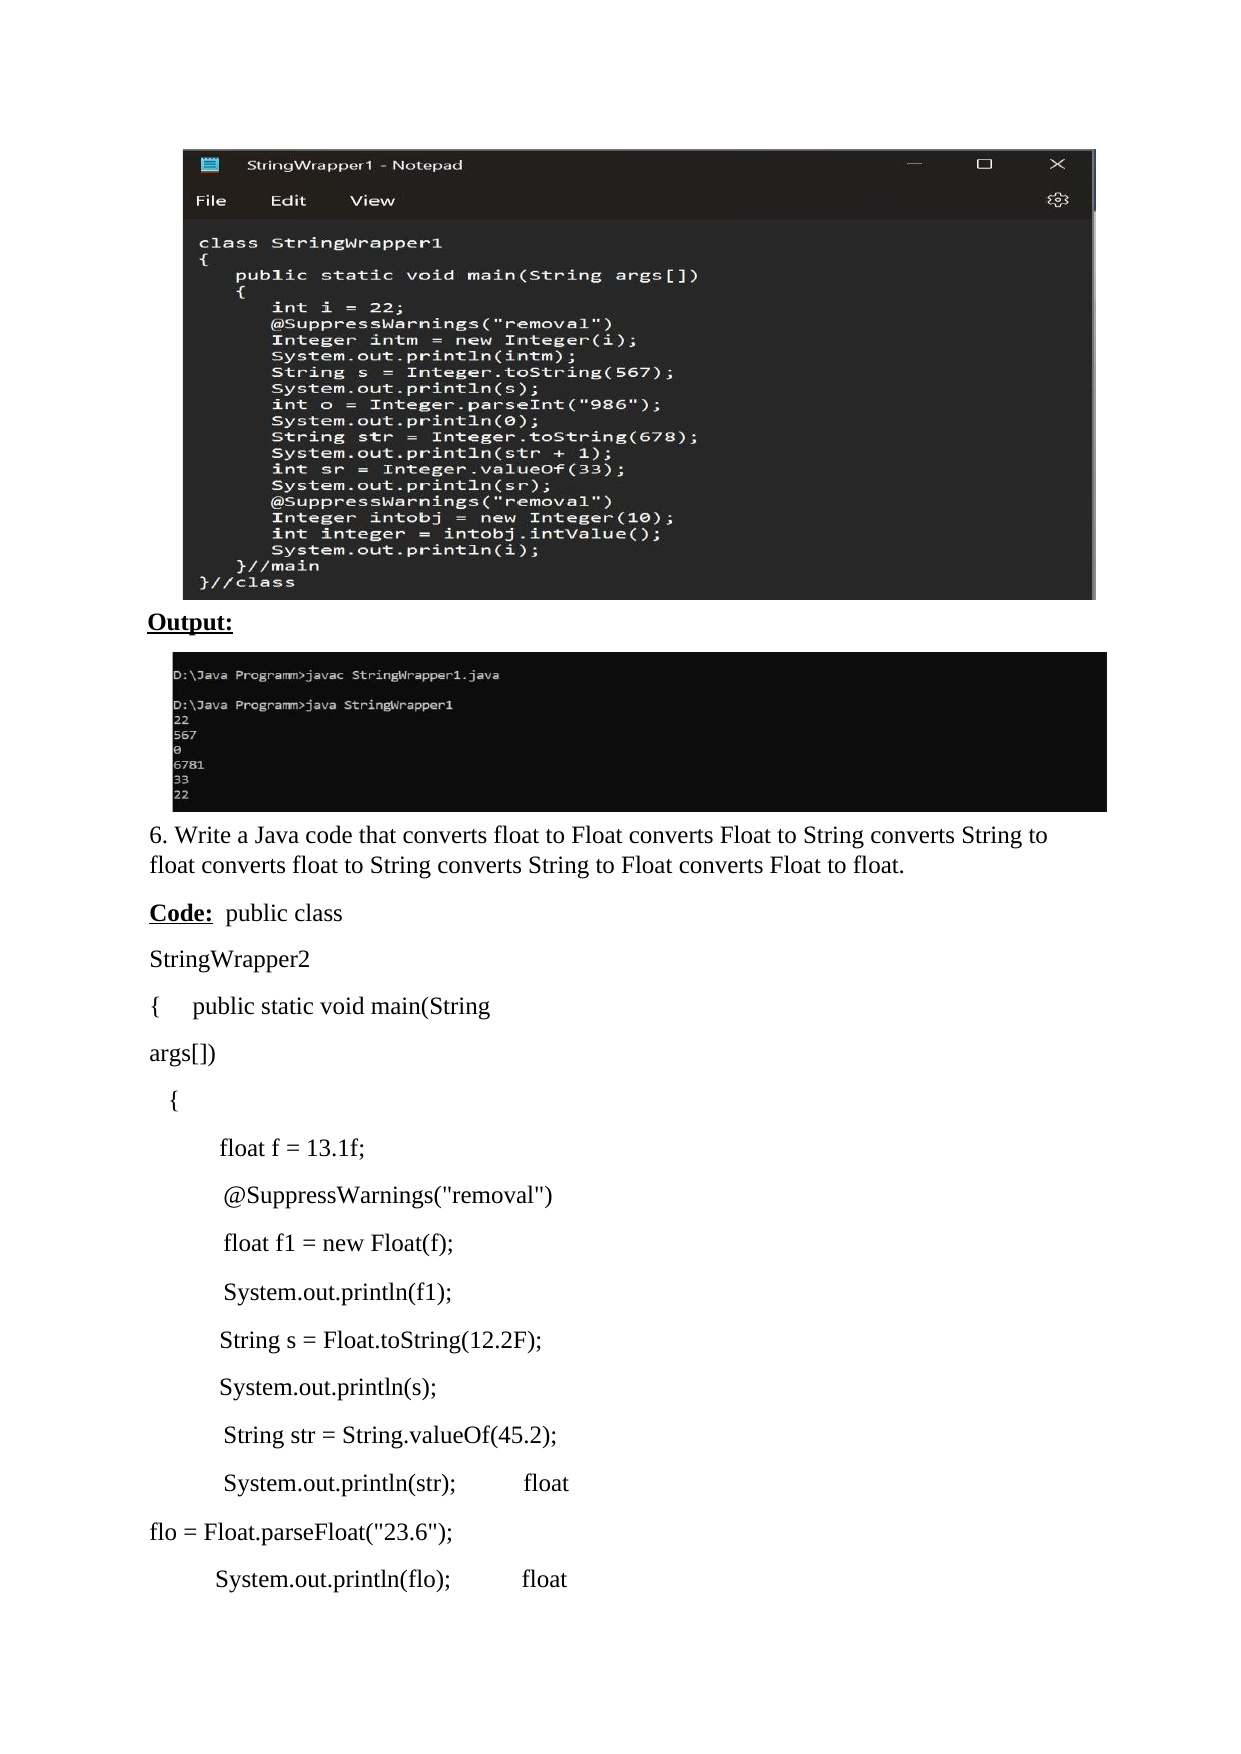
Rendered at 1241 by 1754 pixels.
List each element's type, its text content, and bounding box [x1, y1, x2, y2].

text flo = Float.parseFloat("23.6"); [149, 1517, 1092, 1546]
text Output: [147, 607, 1169, 636]
picture [172, 652, 1107, 812]
text { public static void main(String args[]) [149, 991, 537, 1067]
text float f = 13.1f; [148, 1133, 1169, 1162]
text String s = Float.toString(12.2F); [148, 1325, 1169, 1354]
picture [182, 149, 1096, 600]
text { [149, 1086, 1092, 1114]
text Code: public class StringWrapper2 [149, 898, 433, 973]
text System.out.println(s); [148, 1372, 1169, 1401]
text String str = String.valueOf(45.2); System.out.println(str); float [149, 1420, 804, 1497]
text System.out.println(flo); float [148, 1564, 1169, 1593]
text @SuppressWarnings("removal") float f1 = new Float(f); System.out.println(f1); [149, 1180, 612, 1306]
text 6. Write a Java code that converts float to Float converts Float to String converts String to float converts float to String converts String to Float converts Float to float. [149, 820, 1092, 879]
